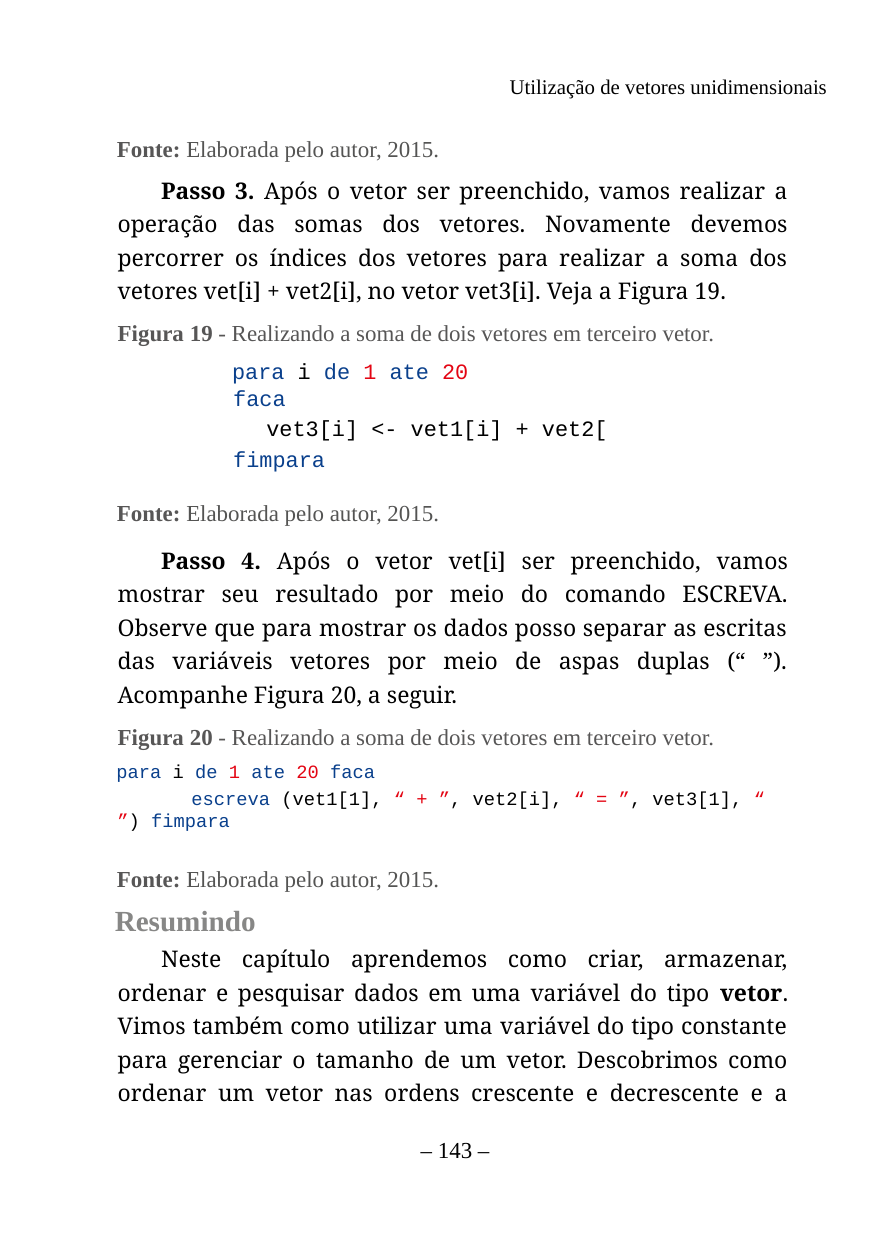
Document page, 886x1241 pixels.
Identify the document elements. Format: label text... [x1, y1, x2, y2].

text Fonte: Elaborada pelo autor, 2015. [117, 136, 793, 162]
text Fonte: Elaborada pelo autor, 2015. [117, 500, 793, 526]
text para i de 1 ate 20 faca [232, 361, 532, 413]
text Passo 3. Após o vetor ser preenchido, vamos realizar a operação das somas dos vetores. Novamente devemos percorrer os índices dos vetores para realizar a soma dos vetores vet[i] + vet2[i], no vetor vet3[i]. Veja a Figura 19. [117, 174, 788, 306]
text vet3[i] <- vet1[i] + vet2[ fimpara [232, 419, 673, 474]
text Fonte: Elaborada pelo autor, 2015. [117, 866, 793, 892]
text Figura 20 - Realizando a soma de dois vetores em terceiro vetor. [117, 724, 791, 750]
text Figura 19 - Realizando a soma de dois vetores em terceiro vetor. [117, 320, 791, 346]
text Passo 4. Após o vetor vet[i] ser preenchido, vamos mostrar seu resultado por meio do comando ESCREVA. Observe que para mostrar os dados posso separar as escritas das variáveis vetores por meio de aspas duplas (“ ”). Acompanhe Figura 20, a seguir. [117, 545, 788, 710]
subtitle Resumindo [114, 904, 783, 938]
text para i de 1 ate 20 faca [116, 763, 793, 784]
text escreva (vet1[1], “ + ”, vet2[i], “ = ”, vet3[1], “ ”) fimpara [116, 789, 793, 833]
